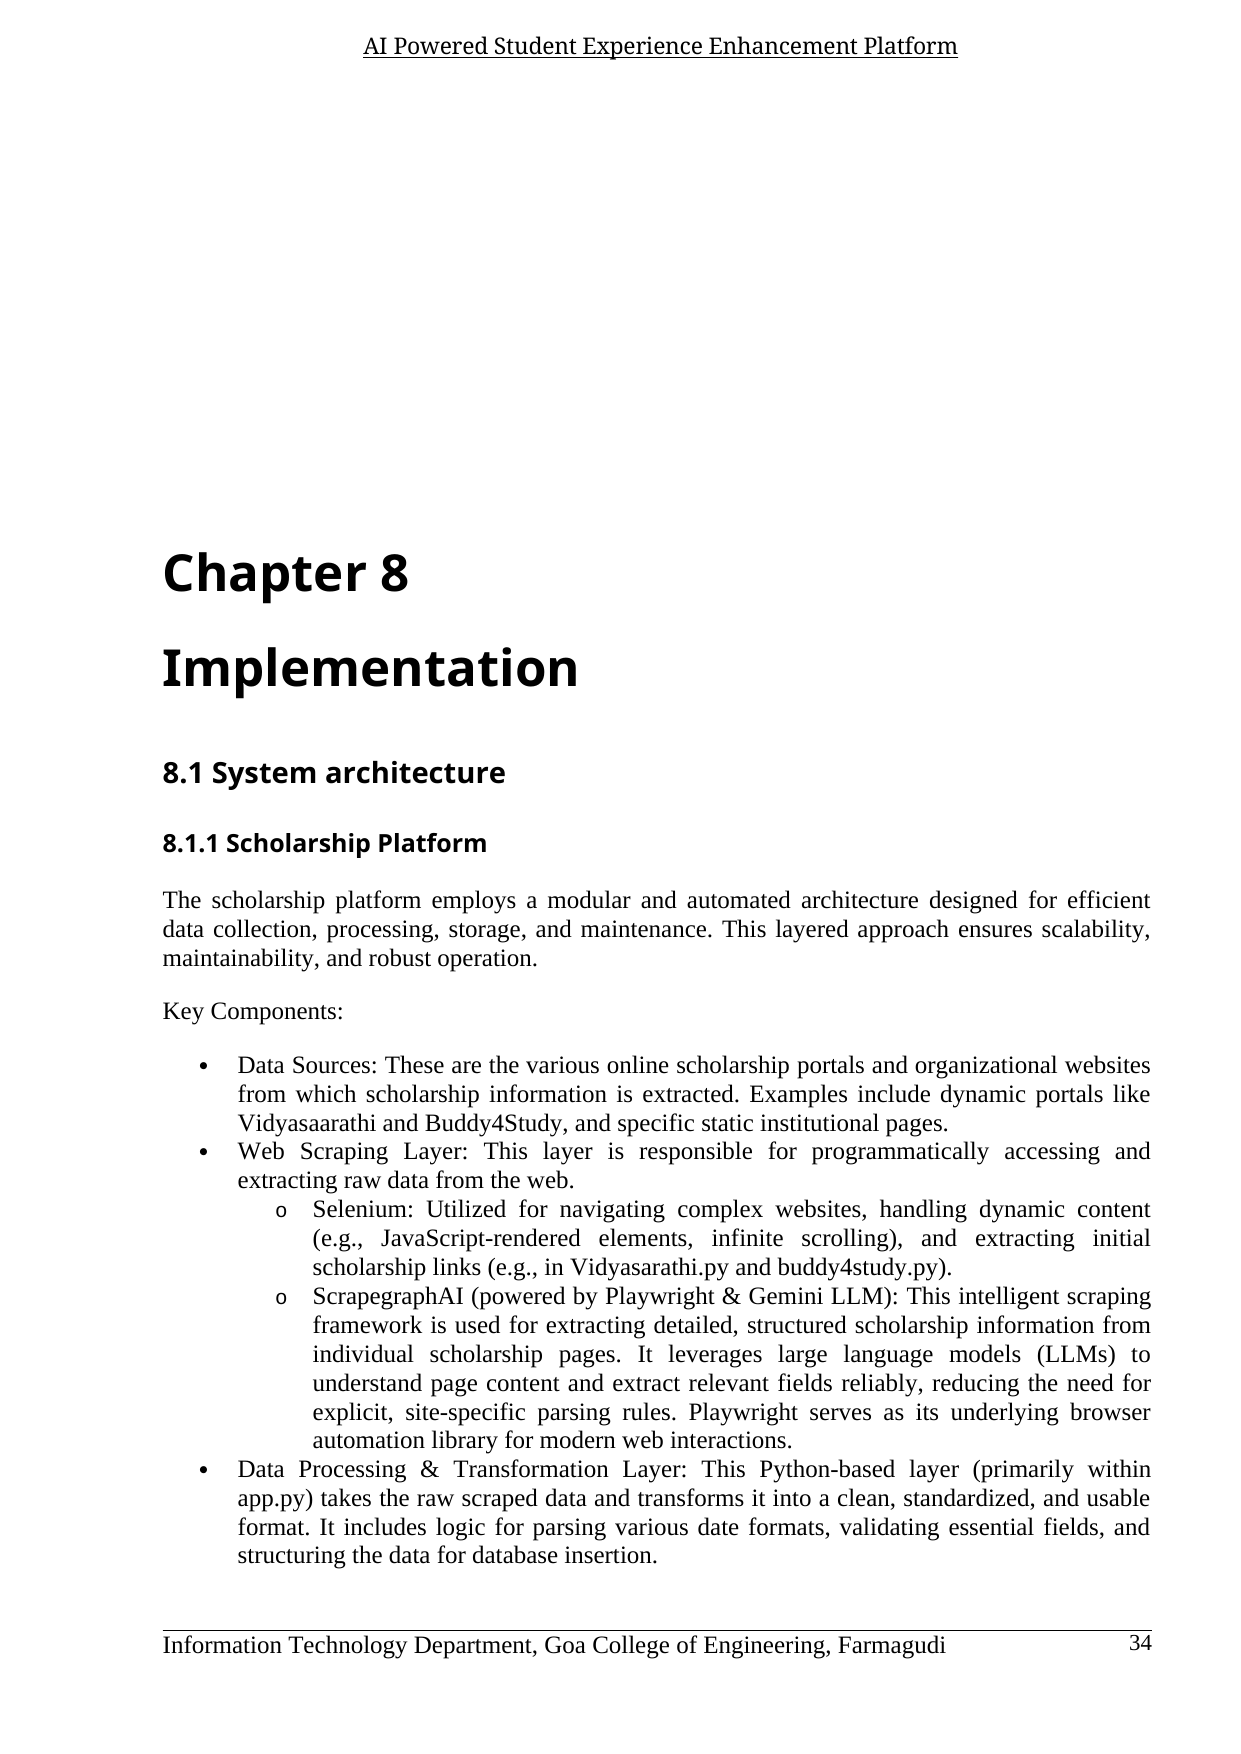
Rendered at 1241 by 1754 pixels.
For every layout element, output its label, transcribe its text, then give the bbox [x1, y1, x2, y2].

text Key Components: [162, 1356, 1152, 1385]
text Implementation [162, 991, 1152, 1087]
text 8.1.1 Scholarship Platform [162, 1186, 1152, 1220]
list Web Scraping Layer: This layer is responsible for programmatically accessing and extracting raw data from the web. [200, 1496, 1152, 1553]
text Chapter 8 [162, 897, 1152, 966]
text 8.1 System architecture [162, 1112, 1152, 1152]
text The scholarship platform employs a modular and automated architecture designed for efficient data collection, processing, storage, and maintenance. This layered approach ensures scalability, maintainability, and robust operation. [162, 1245, 1152, 1331]
list Data Sources: These are the various online scholarship portals and organizational websites from which scholarship information is extracted. Examples include dynamic portals like Vidyasaarathi and Buddy4Study, and specific static institutional pages. [200, 1410, 1152, 1496]
